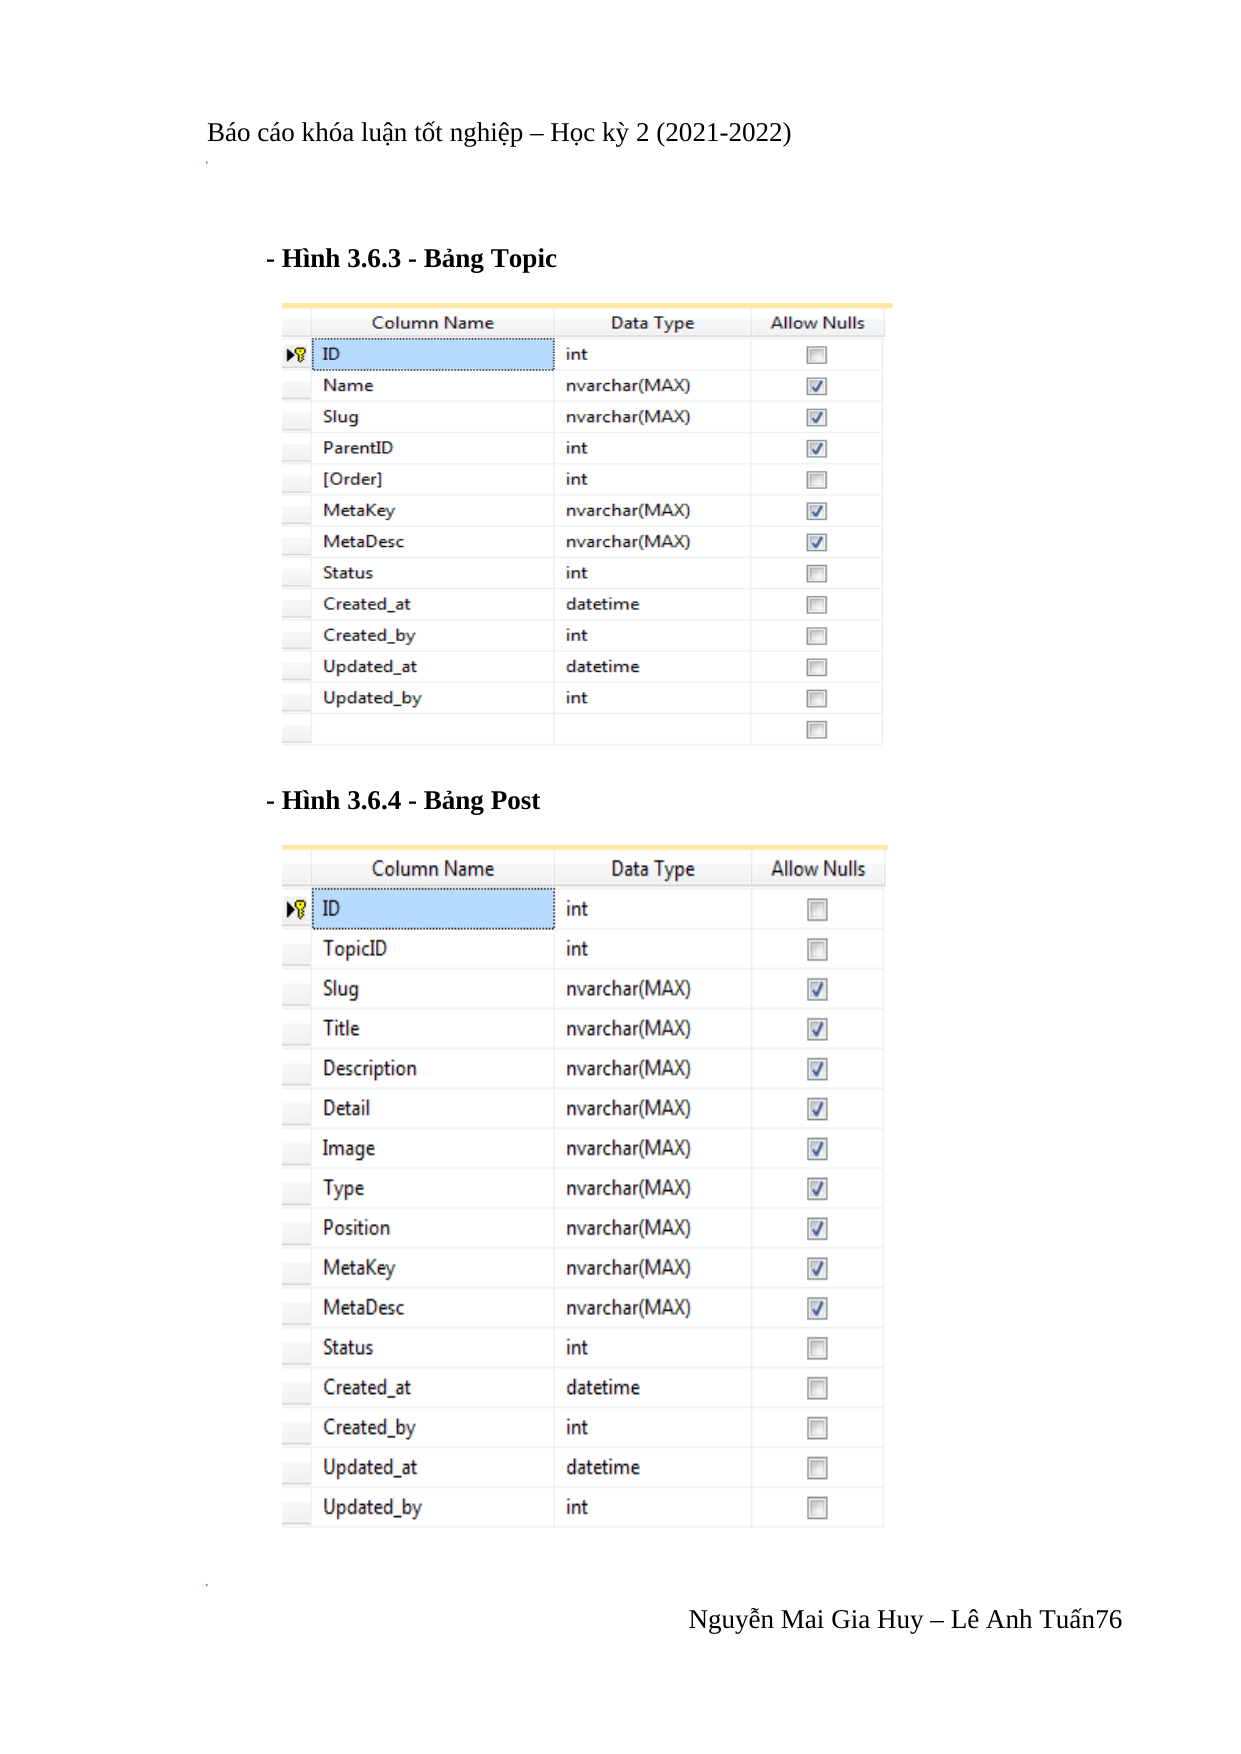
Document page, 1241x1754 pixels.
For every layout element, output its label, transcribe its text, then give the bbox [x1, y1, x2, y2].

text - Hình 3.6.4 - Bảng Post [207, 784, 1054, 816]
picture [281, 845, 888, 1528]
text - Hình 3.6.3 - Bảng Topic [207, 243, 1054, 274]
picture [281, 303, 893, 751]
